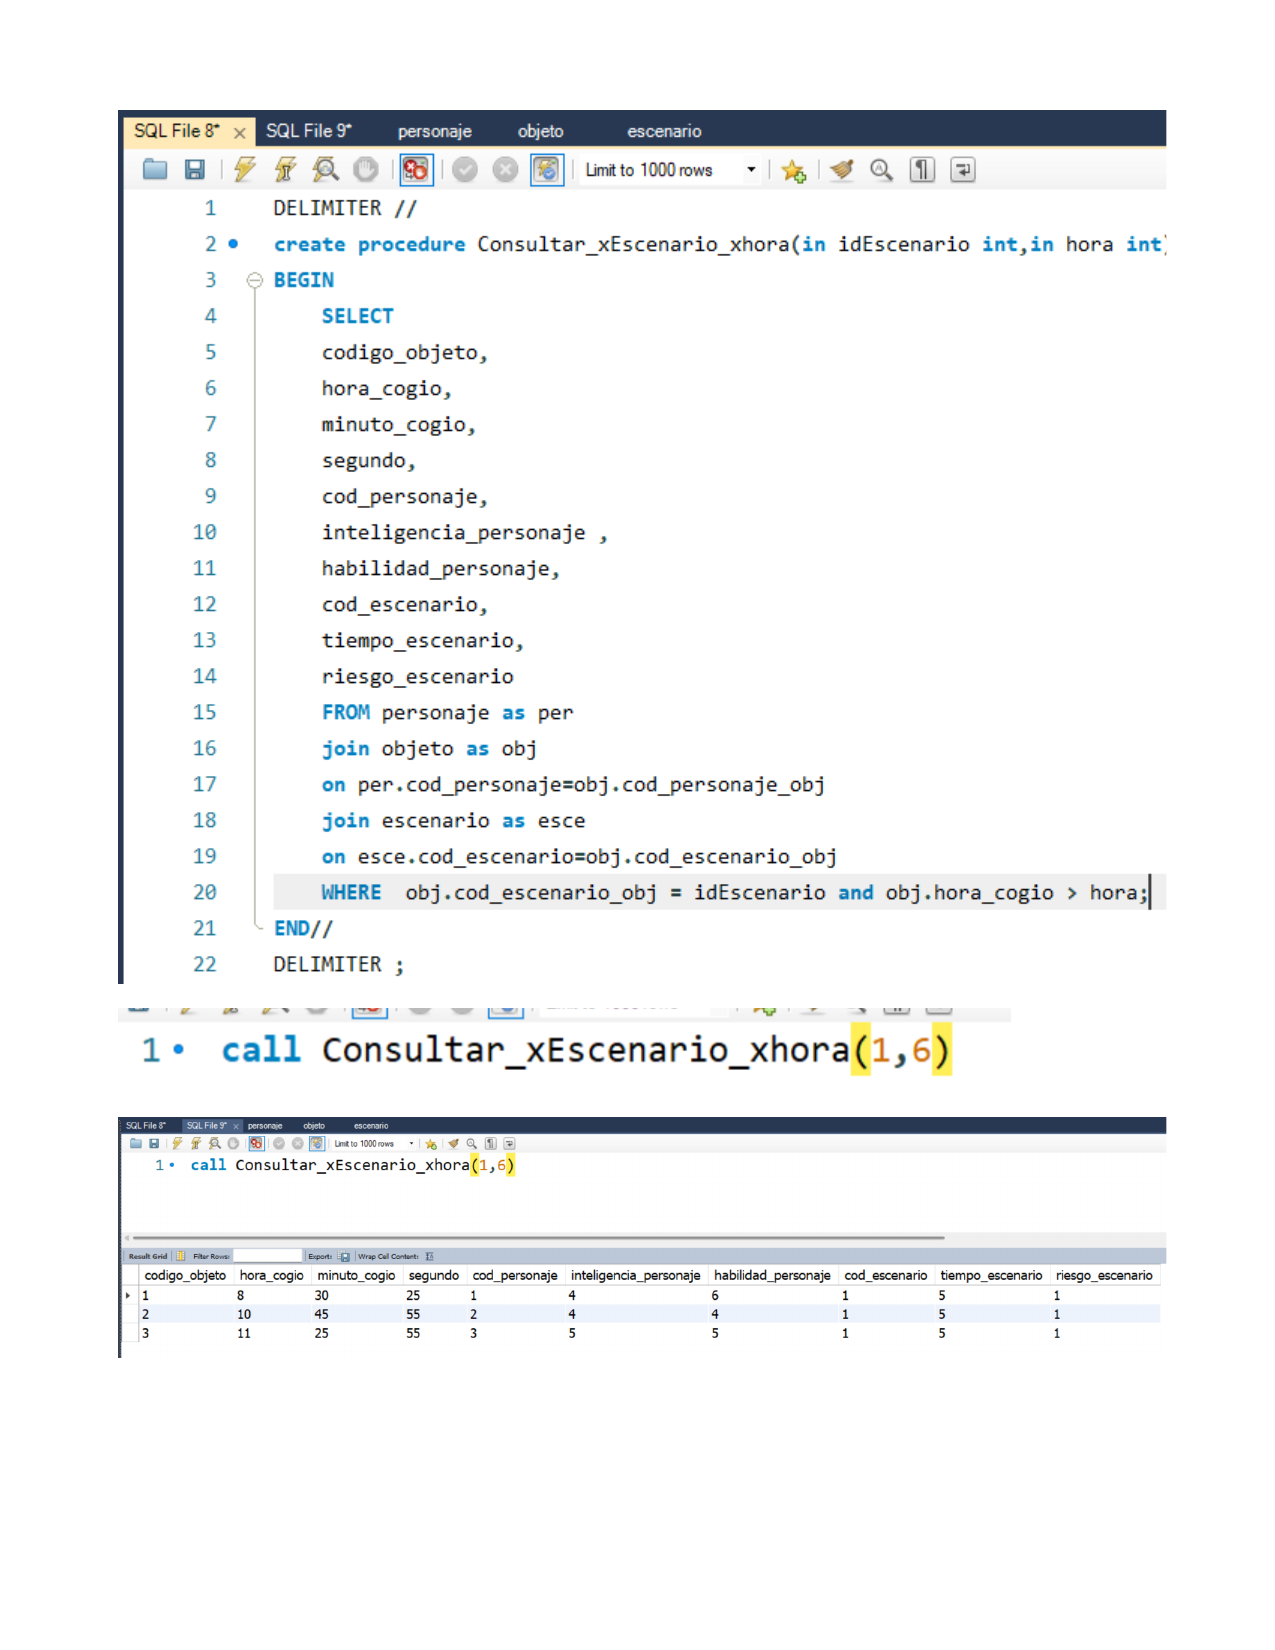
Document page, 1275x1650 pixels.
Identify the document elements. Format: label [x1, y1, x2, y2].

picture [118, 1008, 1011, 1092]
picture [118, 110, 1167, 984]
picture [118, 1117, 1167, 1358]
